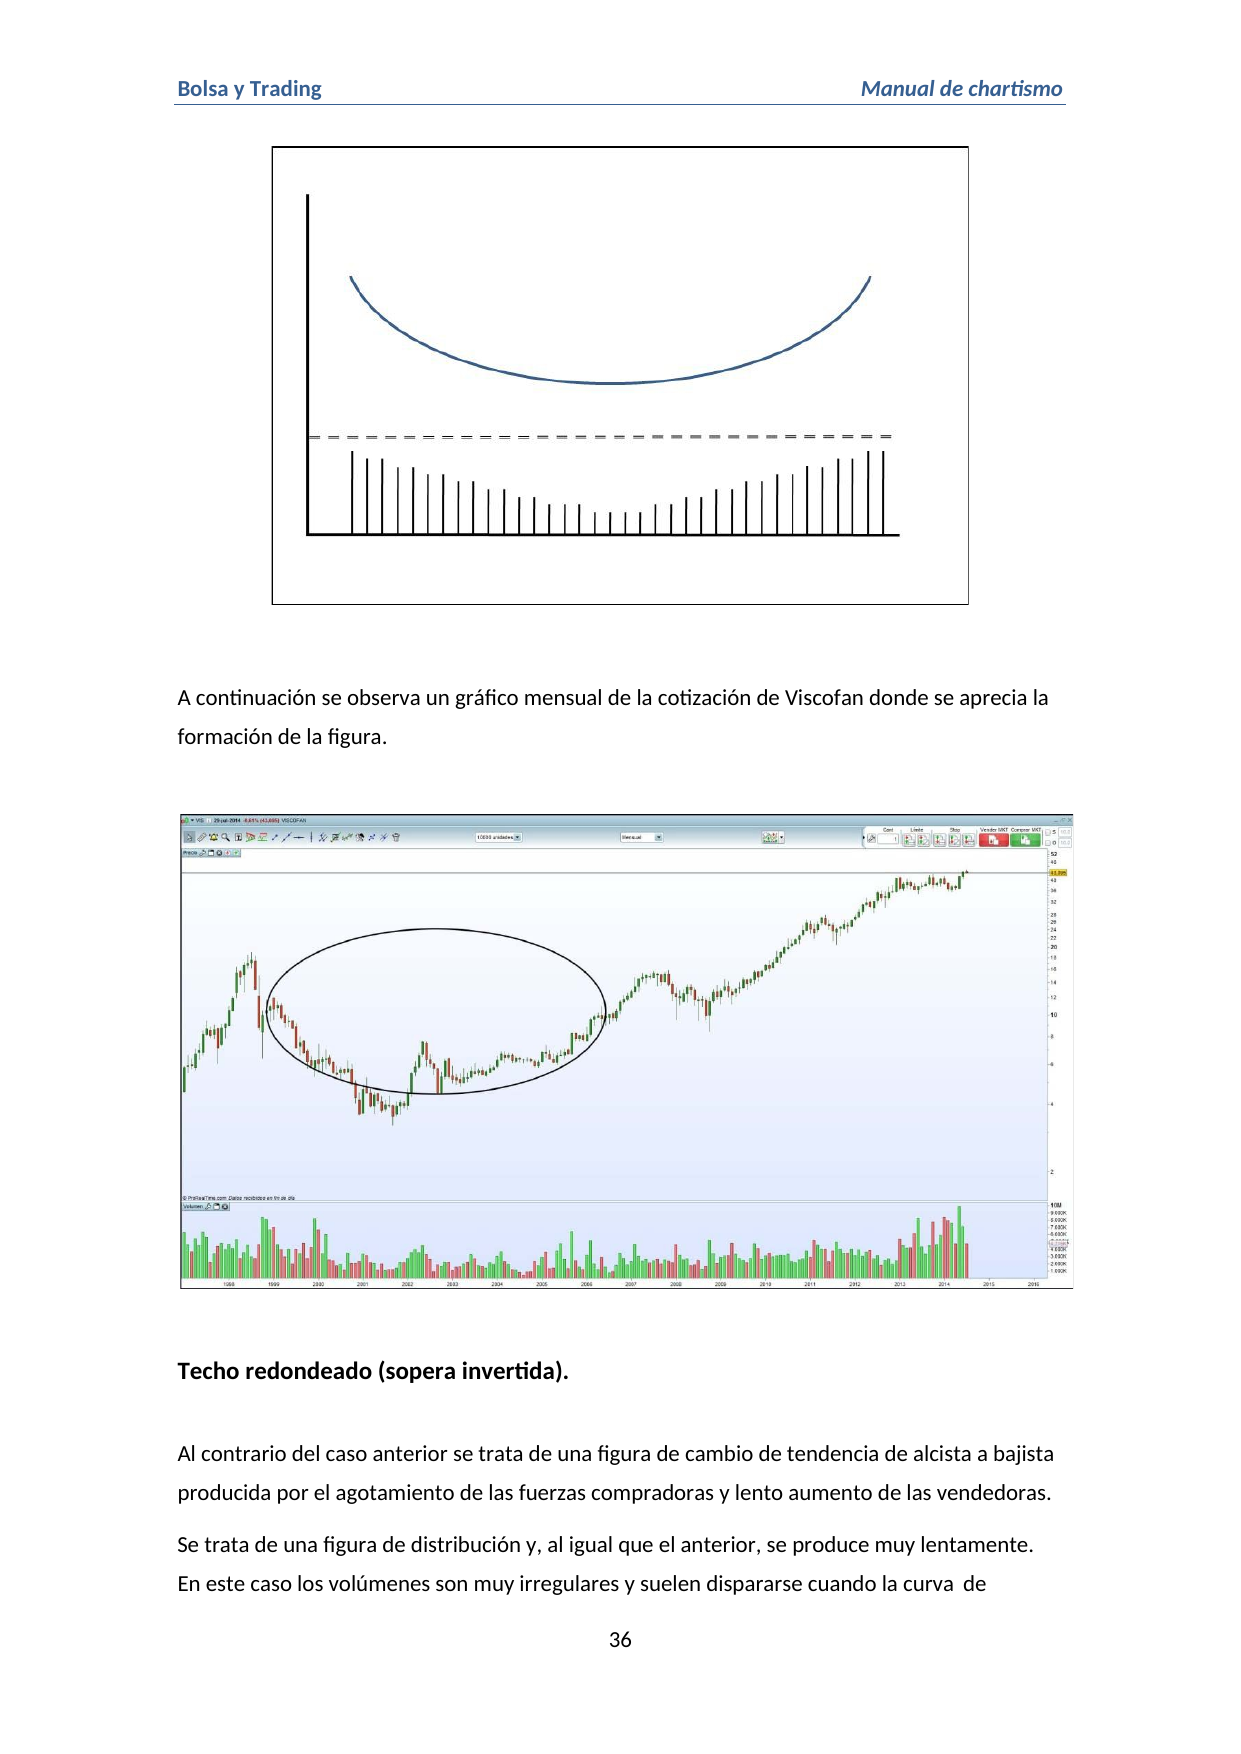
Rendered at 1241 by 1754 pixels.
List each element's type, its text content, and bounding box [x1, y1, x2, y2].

text A continuación se observa un gráfico mensual de la cotización de Viscofan donde se aprecia la formación de la figura. [177, 683, 1078, 750]
text Al contrario del caso anterior se trata de una figura de cambio de tendencia de alcista a bajista producida por el agotamiento de las fuerzas compradoras y lento aumento de las vendedoras. [177, 1439, 1078, 1507]
text Se trata de una figura de distribución y, al igual que el anterior, se produce muy lentamente. En este caso los volúmenes son muy irregulares y suelen dispararse cuando la curva de [177, 1530, 1059, 1597]
picture [271, 146, 969, 605]
text Techo redondeado (sopera invertida). [177, 1355, 1078, 1385]
picture [180, 814, 1074, 1289]
